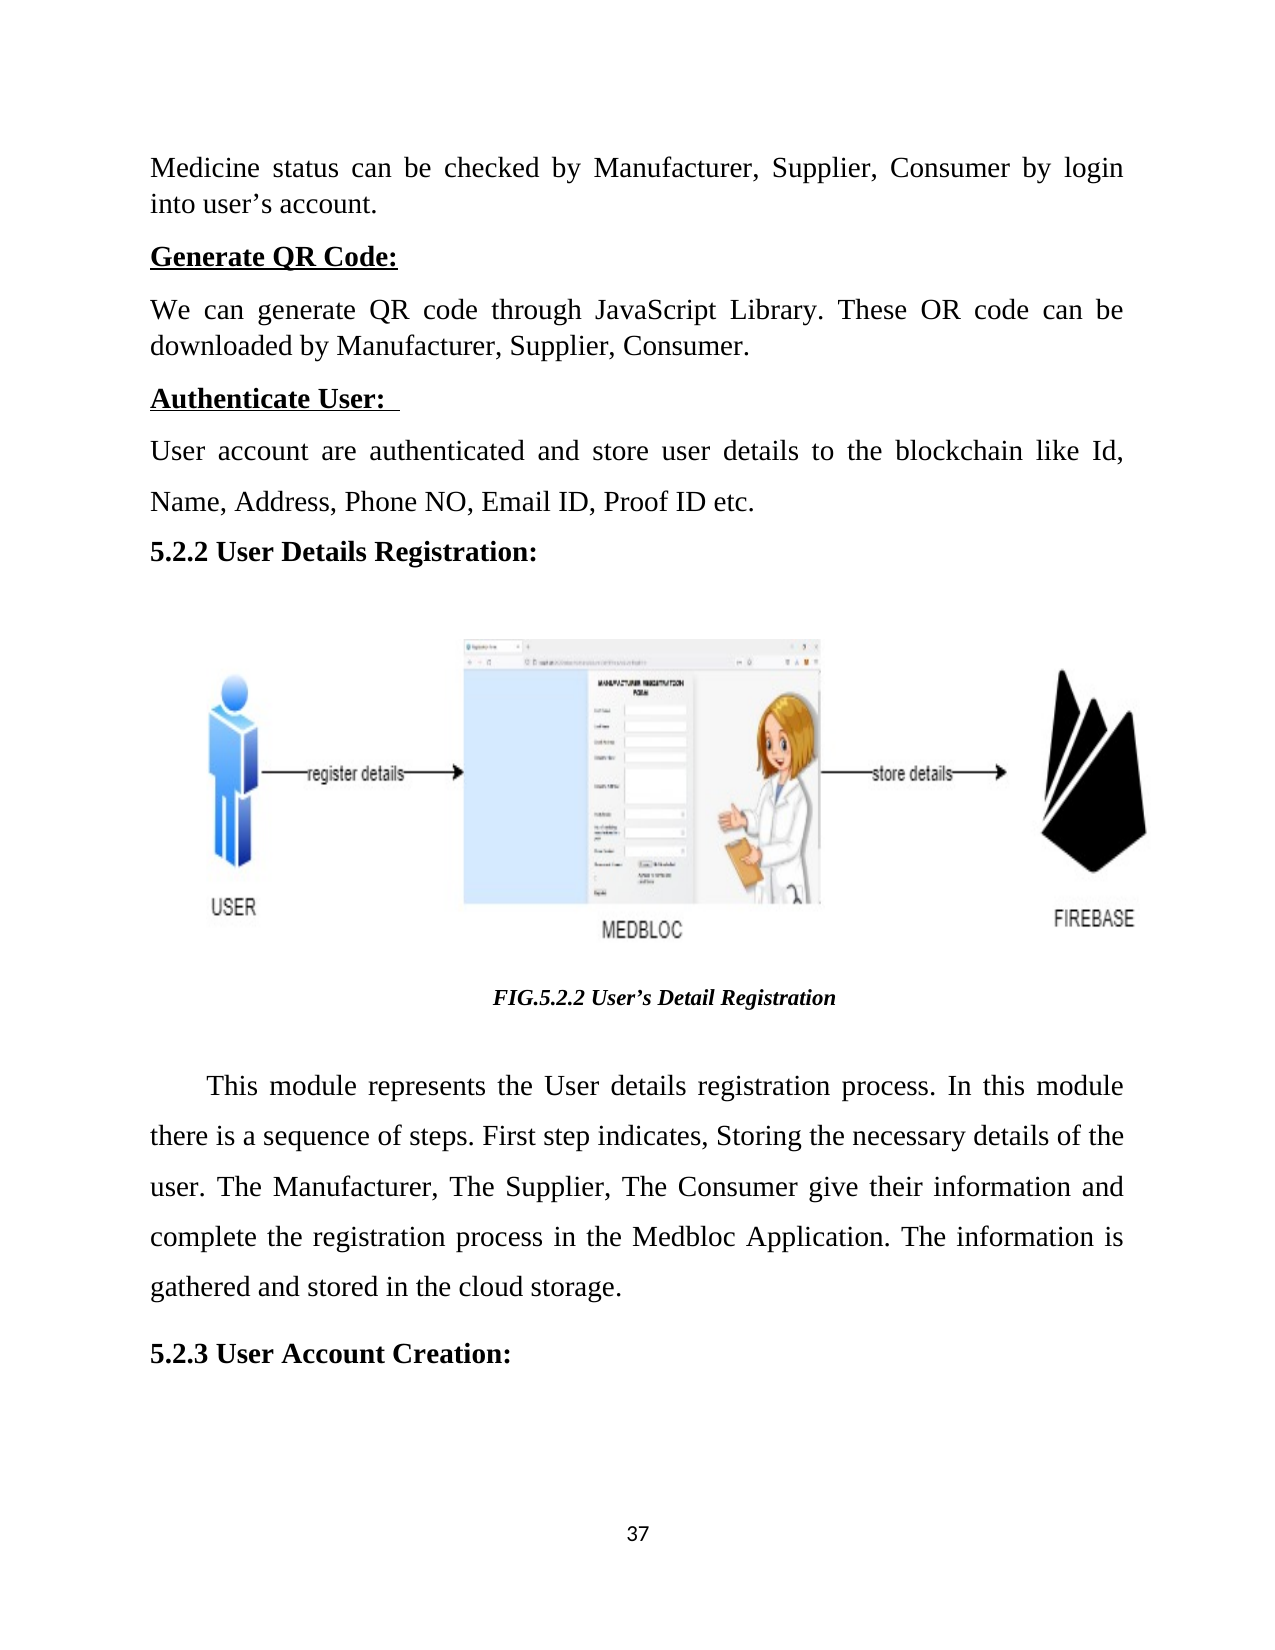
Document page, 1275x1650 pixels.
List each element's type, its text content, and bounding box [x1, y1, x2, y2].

text 5.2.2 User Details Registration: [150, 534, 1125, 568]
picture [206, 639, 1182, 946]
text We can generate QR code through JavaScript Library. These OR code can be downloaded by Manufacturer, Supplier, Consumer. [150, 292, 1125, 361]
text This module represents the User details registration process. In this module there is a sequence of steps. First step indicates, Storing the necessary details of the user. The Manufacturer, The Supplier, The Consumer give their information and complete the registration process in the Medbloc Application. The information is gathered and stored in the cloud storage. [150, 1068, 1125, 1303]
text 5.2.3 User Account Creation: [150, 1336, 1125, 1370]
list FIG.5.2.2 User’s Detail Registration [206, 984, 1125, 1011]
text Generate QR Code: [150, 239, 1125, 272]
text Medicine status can be checked by Manufacturer, Supplier, Consumer by login into user’s account. [150, 150, 1125, 220]
text User account are authenticated and store user details to the blockchain like Id, Name, Address, Phone NO, Email ID, Proof ID etc. [150, 433, 1125, 517]
text Authenticate User: [150, 381, 1125, 414]
